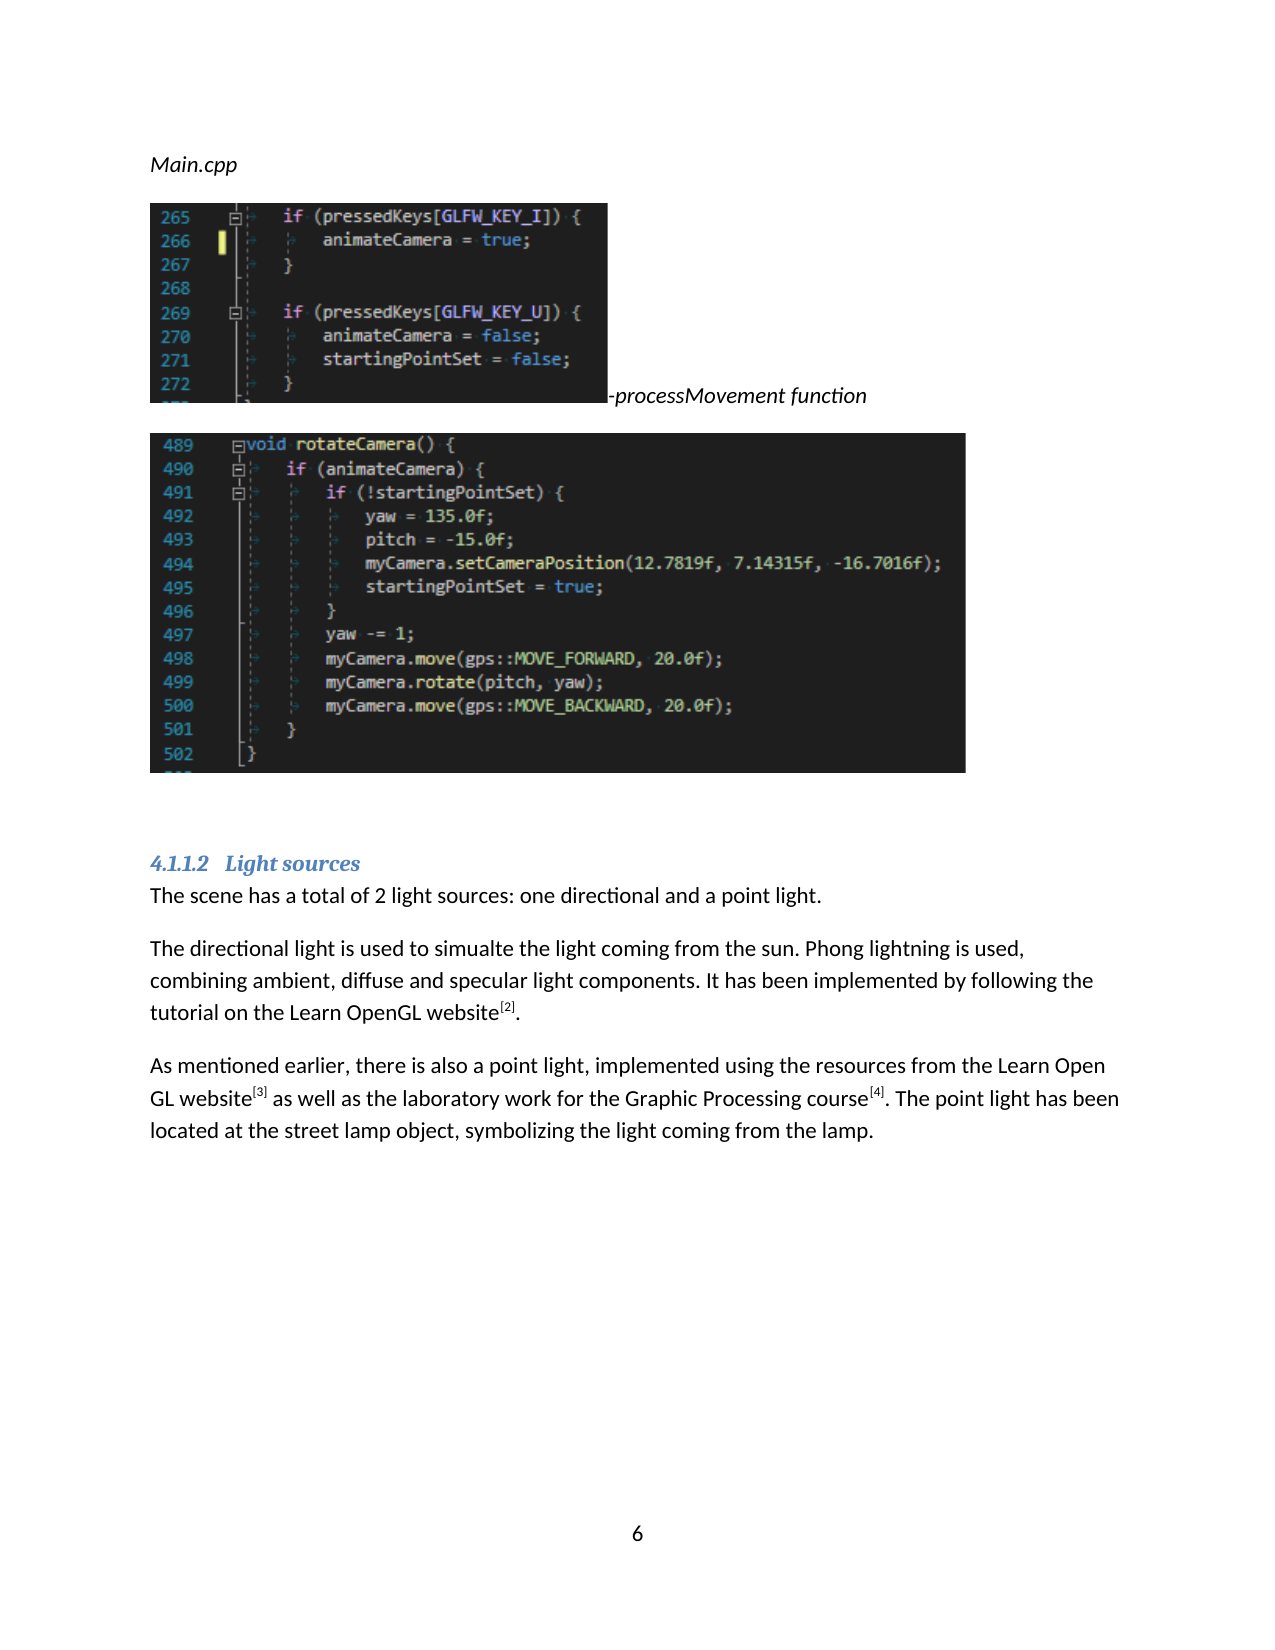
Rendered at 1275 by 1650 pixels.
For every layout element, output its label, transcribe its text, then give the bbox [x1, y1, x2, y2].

text The scene has a total of 2 light sources: one directional and a point light. [150, 881, 1125, 909]
text Main.cpp [150, 150, 1125, 178]
picture [150, 433, 966, 773]
subtitle Light sources [150, 851, 1125, 877]
picture [150, 203, 608, 403]
text The directional light is used to simualte the light coming from the sun. Phong lightning is used, combining ambient, diffuse and specular light components. It has been implemented by following the tutorial on the Learn OpenGL website[2]. [150, 934, 1125, 1026]
text As mentioned earlier, there is also a point light, implemented using the resources from the Learn Open GL website[3] as well as the laboratory work for the Graphic Processing course[4]. The point light has been located at the street lamp object, symbolizing the light coming from the lamp. [150, 1051, 1125, 1144]
